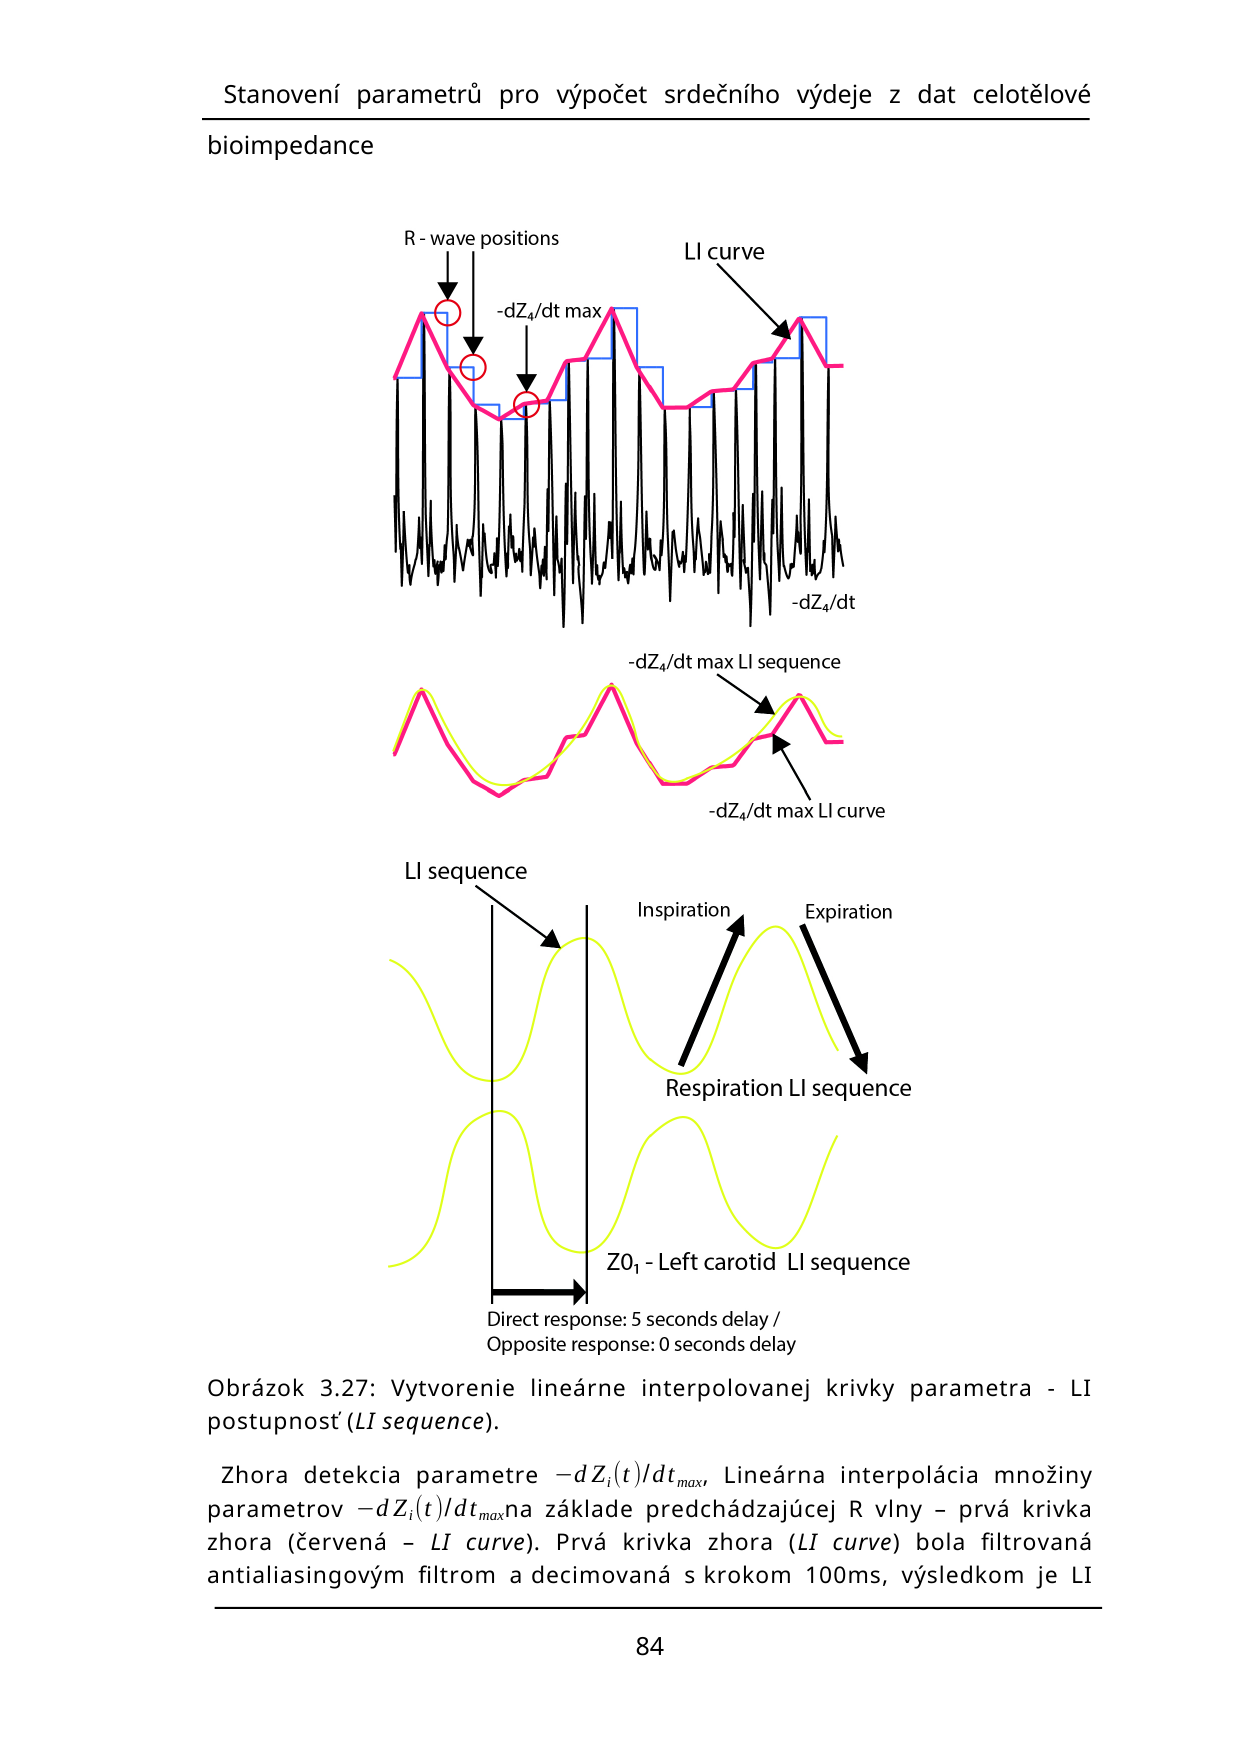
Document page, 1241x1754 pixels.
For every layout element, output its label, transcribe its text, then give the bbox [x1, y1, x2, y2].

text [207, 1459, 1092, 1590]
picture [388, 227, 912, 1356]
